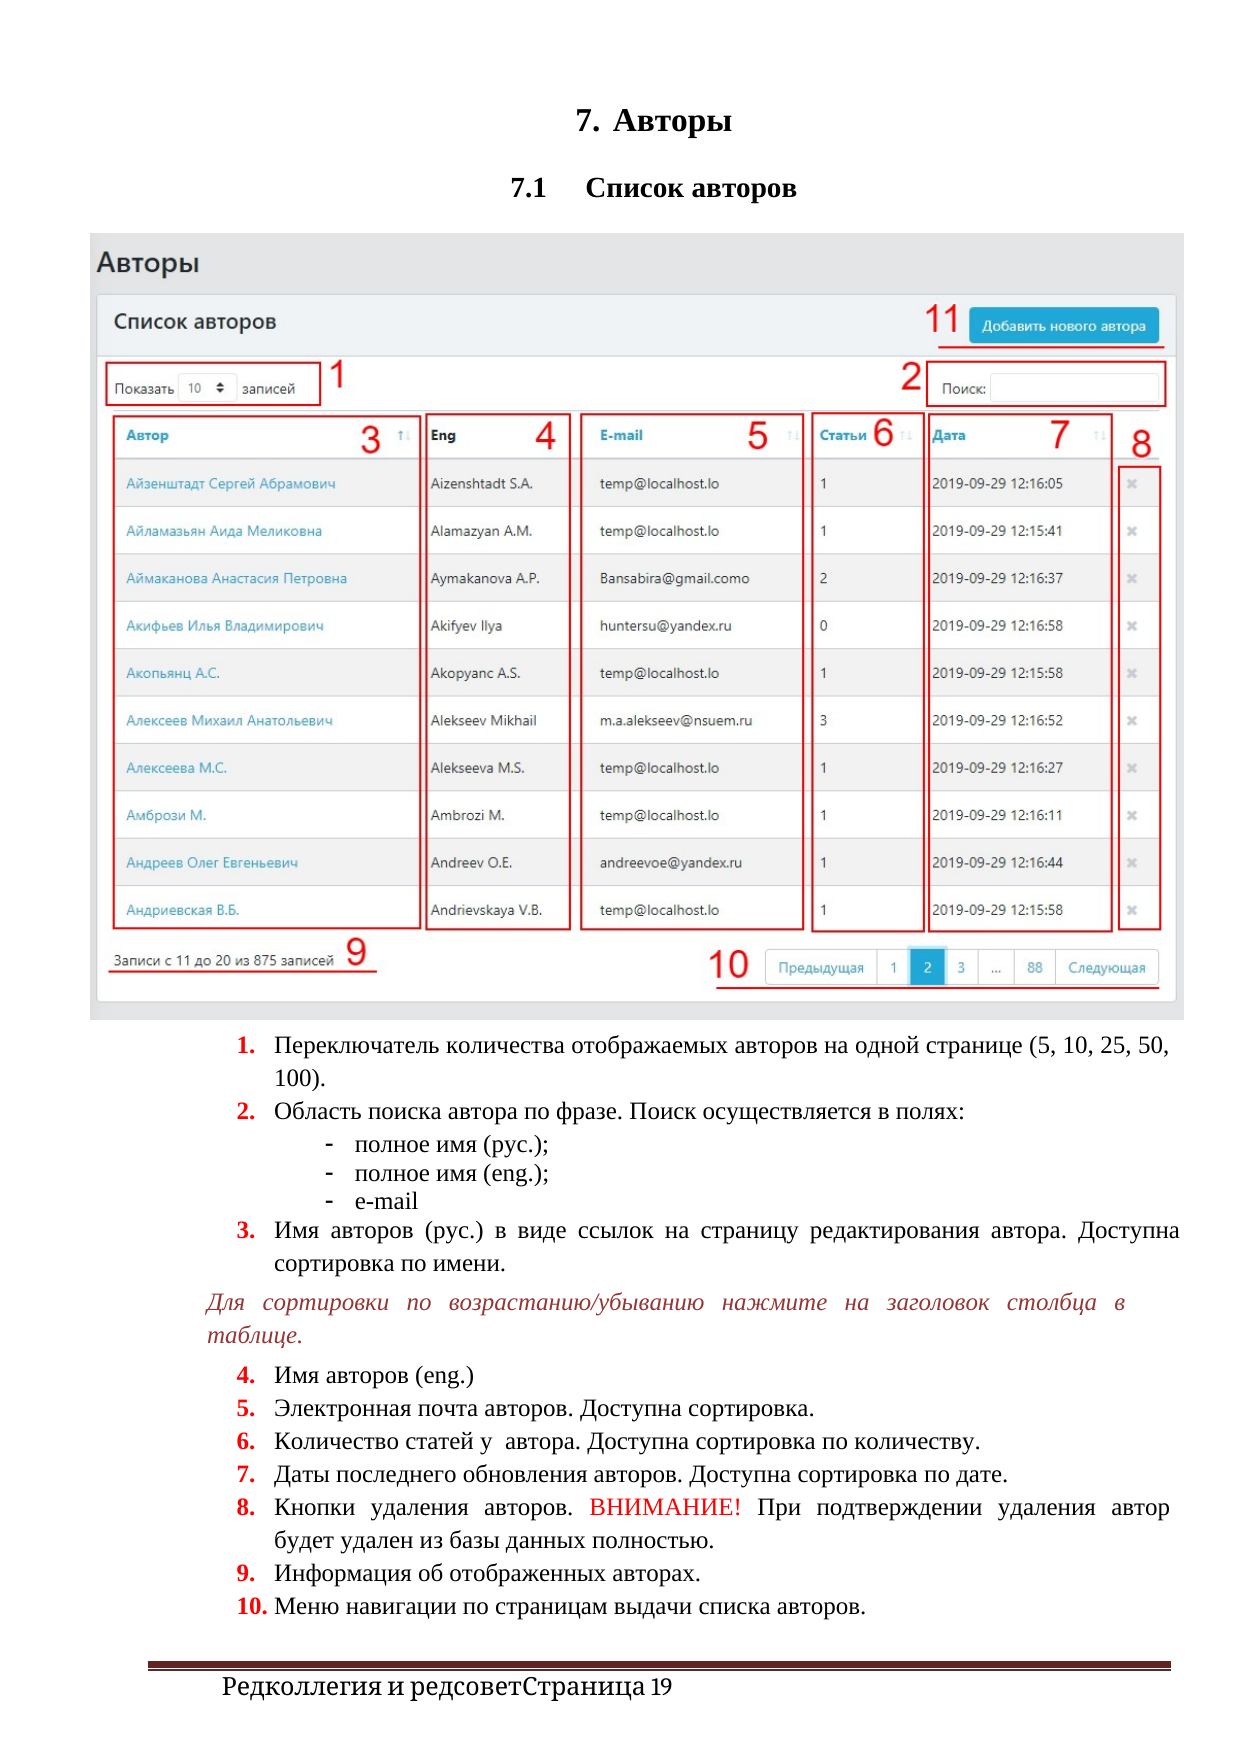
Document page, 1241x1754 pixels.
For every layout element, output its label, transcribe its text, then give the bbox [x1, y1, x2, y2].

text Электронная почта авторов. Доступна сортировка. [236, 1393, 1181, 1422]
picture [90, 233, 1184, 1020]
list Меню навигации по страницам выдачи списка авторов. [236, 1591, 1171, 1620]
list Даты последнего обновления авторов. Доступна сортировка по дате. [236, 1459, 1171, 1488]
list полное имя (рус.); [325, 1129, 1171, 1158]
subtitle Список авторов [126, 170, 1181, 203]
list Область поиска автора по фразе. Поиск осуществляется в полях: [236, 1096, 1171, 1125]
list полное имя (eng.); [325, 1158, 1171, 1186]
text Имя авторов (рус.) в виде ссылок на страницу редактирования автора. Доступна сортировка по имени. [236, 1215, 1181, 1277]
text Для сортировки по возрастанию/убыванию нажмите на заголовок столбца в таблице. [207, 1287, 1126, 1349]
list e-mail [325, 1186, 1171, 1215]
list Переключатель количества отображаемых авторов на одной странице (5, 10, 25, 50, 100). [236, 1030, 1171, 1092]
subtitle Авторы [126, 101, 1181, 139]
list Информация об отображенных авторах. [236, 1558, 1171, 1587]
list Имя авторов (eng.) [236, 1360, 1171, 1388]
list Кнопки удаления авторов. ВНИМАНИЕ! При подтверждении удаления автор будет удален из базы данных полностью. [236, 1492, 1171, 1554]
text Количество статей у автора. Доступна сортировка по количеству. [236, 1426, 1181, 1454]
